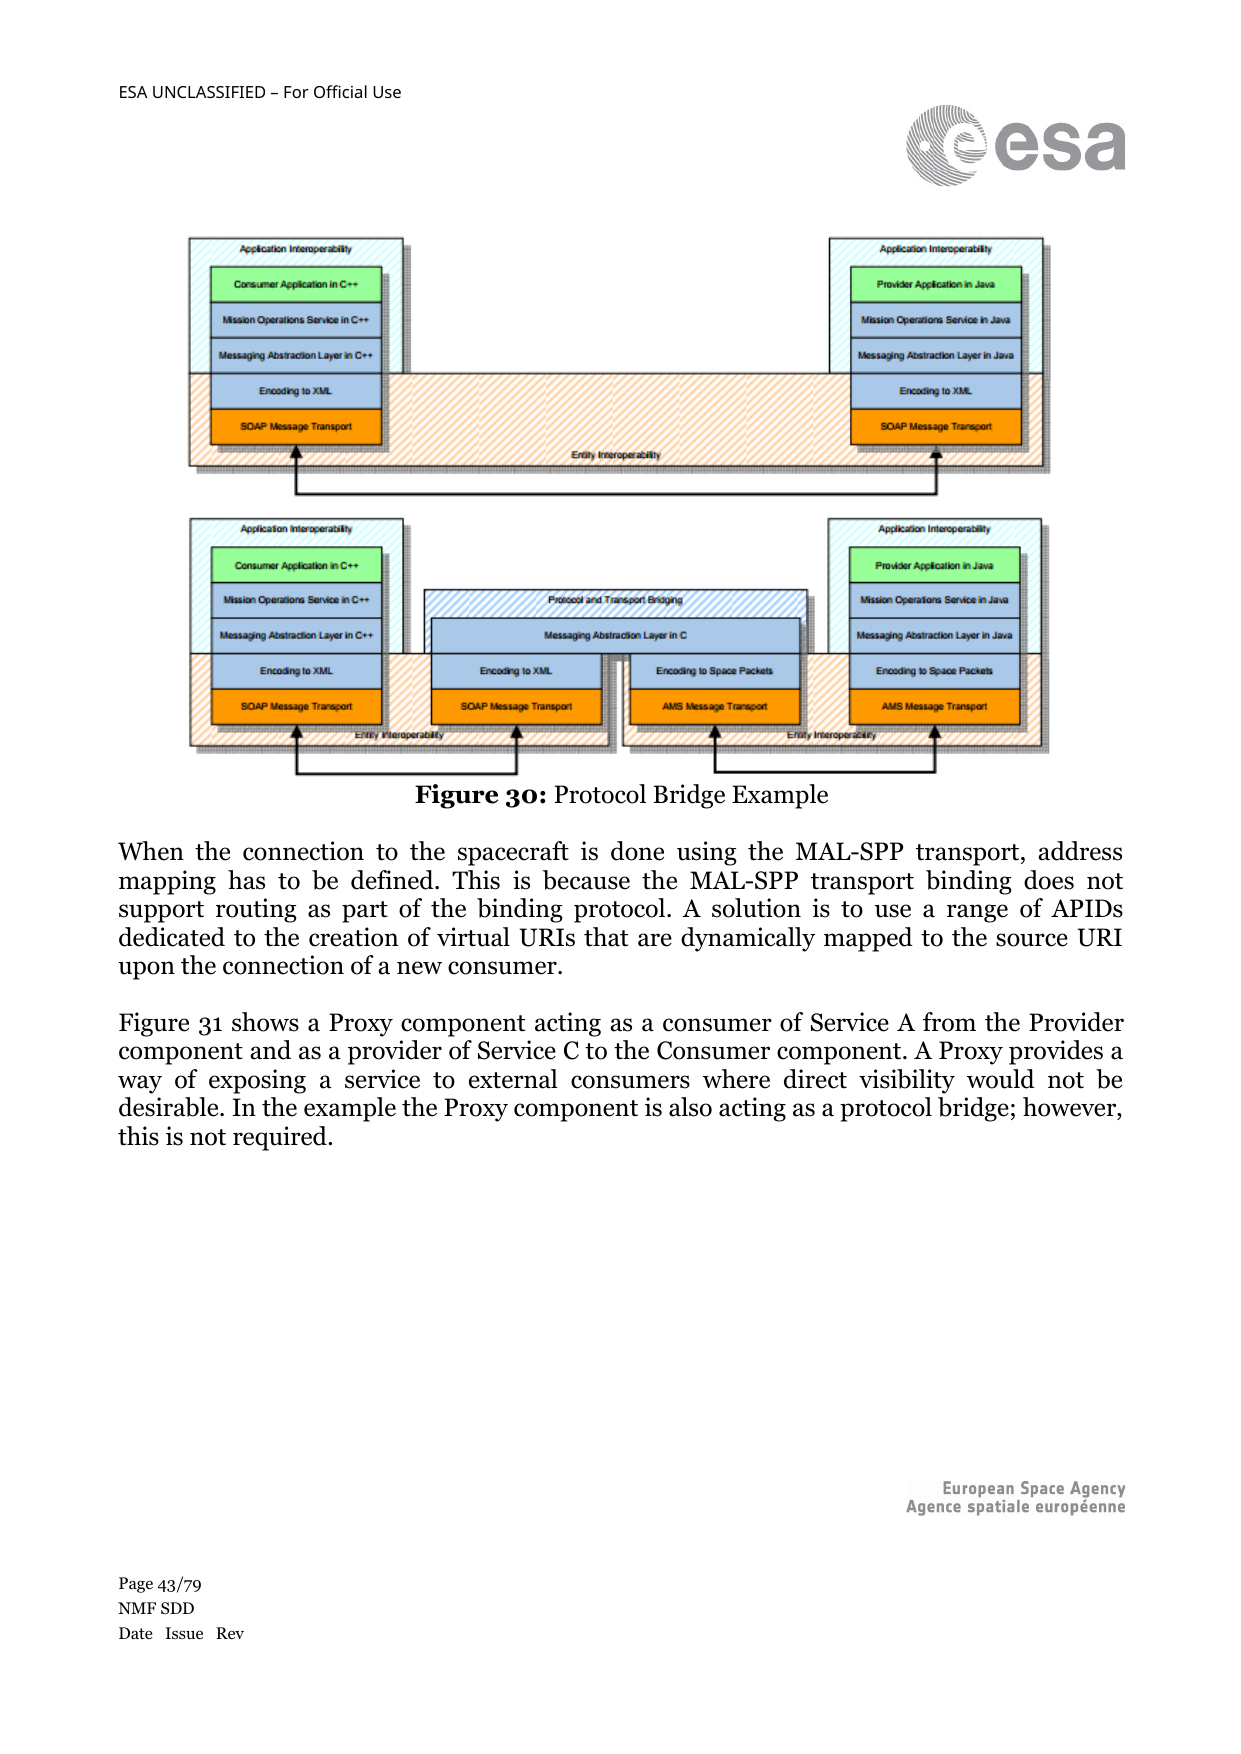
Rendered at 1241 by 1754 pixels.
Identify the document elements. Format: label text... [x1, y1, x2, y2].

text Figure 30: Protocol Bridge Example [118, 781, 1125, 809]
picture [906, 105, 1125, 187]
text When the connection to the spacecraft is done using the MAL-SPP transport, address mapping has to be defined. This is because the MAL-SPP transport binding does not support routing as part of the binding protocol. A solution is to use a range of APIDs dedicated to the creation of virtual URIs that are dynamically mapped to the source URI upon the connection of a new consumer. [118, 838, 1125, 980]
picture [906, 1481, 1125, 1516]
text Figure 31 shows a Proxy component acting as a consumer of Service A from the Provider component and as a provider of Service C to the Consumer component. A Proxy provides a way of exposing a service to external consumers where direct visibility would not be desirable. In the example the Proxy component is also acting as a protocol bridge; however, this is not required. [118, 1008, 1125, 1151]
picture [178, 224, 1065, 781]
